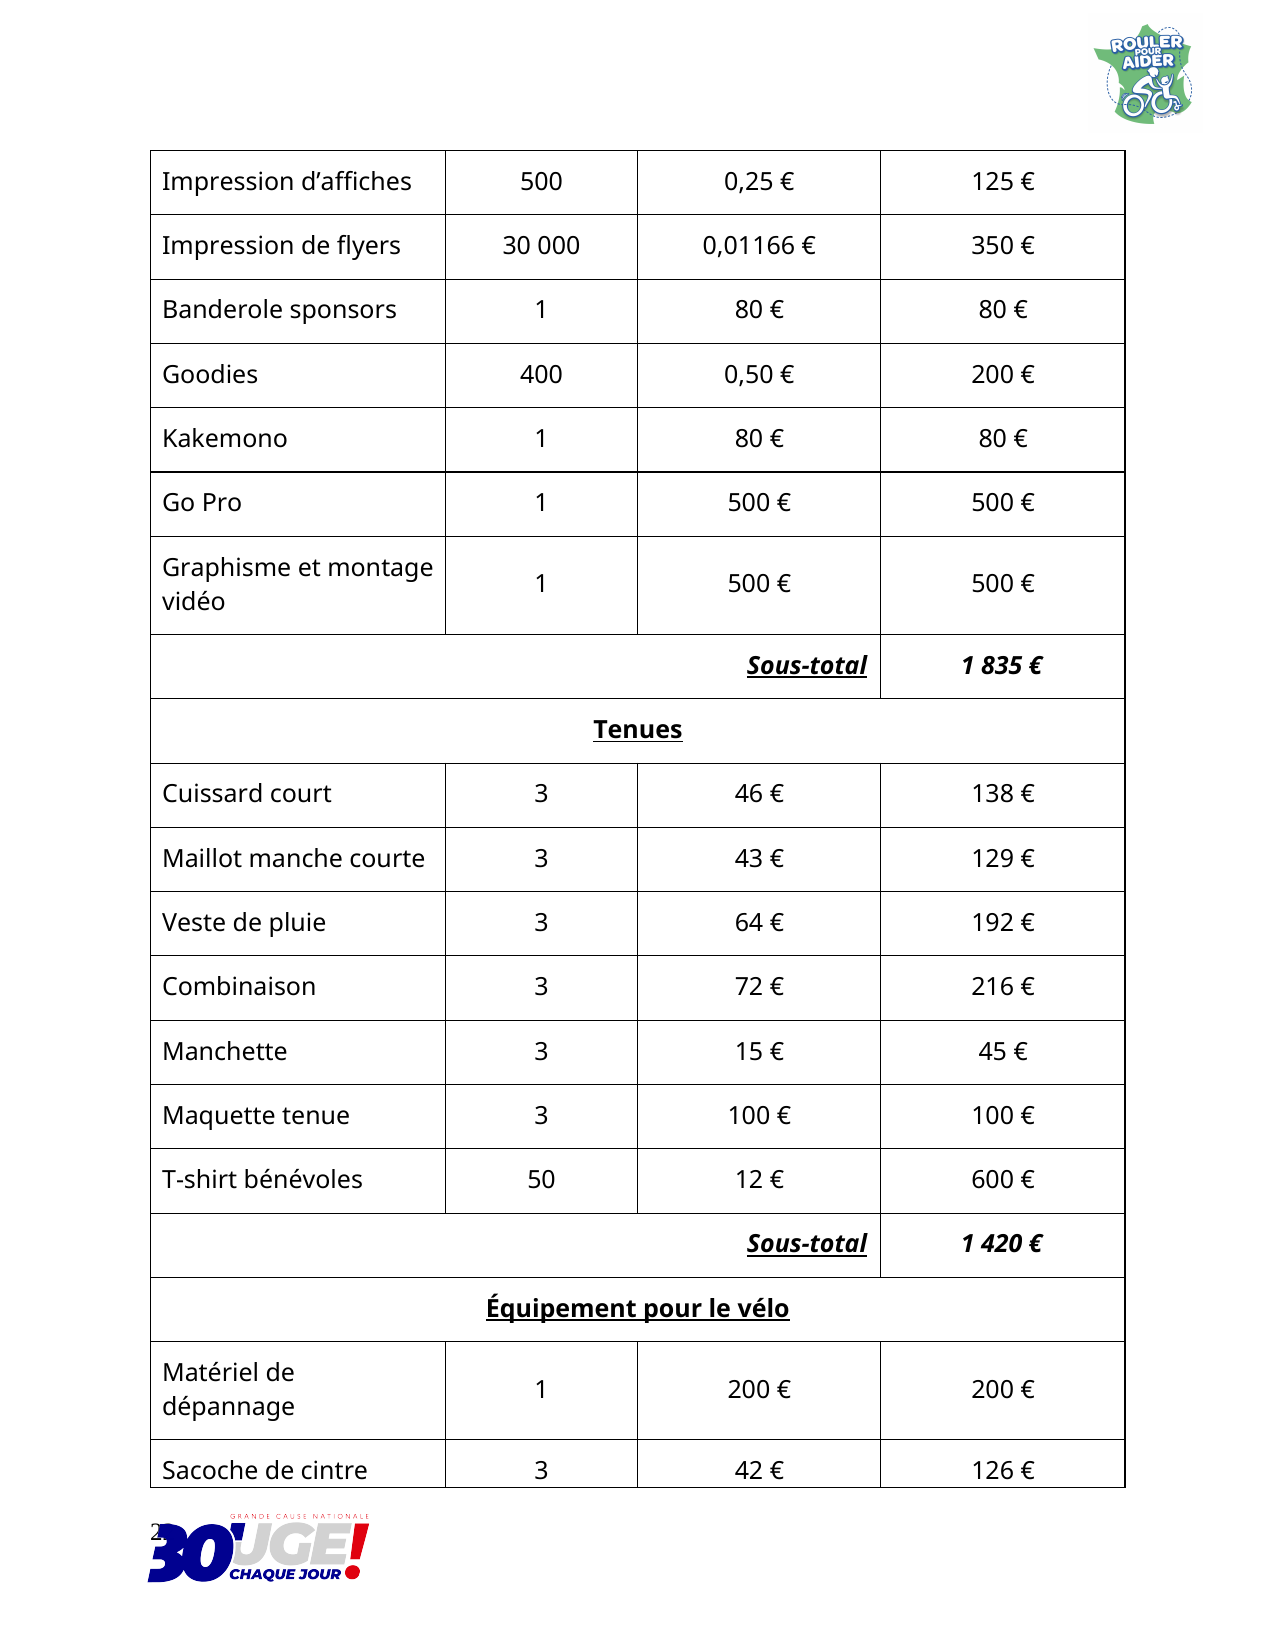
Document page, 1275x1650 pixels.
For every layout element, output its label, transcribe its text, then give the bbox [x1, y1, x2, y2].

table_cell 80 € [638, 280, 880, 343]
table_cell 129 € [881, 828, 1124, 891]
table_cell 200 € [881, 1342, 1124, 1439]
table_cell Banderole sponsors [151, 280, 445, 343]
table_cell Kakemono [151, 408, 445, 471]
table_cell Goodies [151, 344, 445, 407]
table_cell Manchette [151, 1021, 445, 1084]
table_cell 0,50 € [638, 344, 880, 407]
table_cell 200 € [881, 344, 1124, 407]
table_cell Go Pro [151, 473, 445, 536]
table_cell 100 € [638, 1085, 880, 1148]
table_cell 600 € [881, 1149, 1124, 1212]
table_cell 1 [446, 408, 637, 471]
table_cell 12 € [638, 1149, 880, 1212]
table_cell 500 € [638, 473, 880, 536]
table_cell 500 [446, 151, 637, 214]
table_cell 350 € [881, 215, 1124, 278]
table_cell 3 [446, 828, 637, 891]
table_cell 125 € [881, 151, 1124, 214]
table_cell 126 € [881, 1440, 1124, 1487]
table_cell Sous-total [151, 1214, 880, 1277]
table_cell 50 [446, 1149, 637, 1212]
table_cell 80 € [881, 408, 1124, 471]
table_cell T-shirt bénévoles [151, 1149, 445, 1212]
table_cell Équipement pour le vélo [151, 1278, 1124, 1341]
table_cell 3 [446, 1440, 637, 1487]
table_cell 30 000 [446, 215, 637, 278]
table_cell 1 835 € [881, 635, 1124, 698]
picture [142, 1507, 370, 1586]
table_cell 500 € [638, 537, 880, 634]
table_cell Cuissard court [151, 764, 445, 827]
table_cell 3 [446, 1021, 637, 1084]
table_cell 1 420 € [881, 1214, 1124, 1277]
table_cell 200 € [638, 1342, 880, 1439]
table_cell 3 [446, 892, 637, 955]
table_cell Maquette tenue [151, 1085, 445, 1148]
table_cell 45 € [881, 1021, 1124, 1084]
table_cell Sacoche de cintre [151, 1440, 445, 1487]
table_cell 0,01166 € [638, 215, 880, 278]
table_cell 42 € [638, 1440, 880, 1487]
table_cell 1 [446, 537, 637, 634]
table_cell Veste de pluie [151, 892, 445, 955]
table_cell 3 [446, 956, 637, 1019]
table_cell 3 [446, 1085, 637, 1148]
table_cell 1 [446, 1342, 637, 1439]
table_cell 72 € [638, 956, 880, 1019]
table_cell 500 € [881, 537, 1124, 634]
table_cell Sous-total [151, 635, 880, 698]
table_cell 43 € [638, 828, 880, 891]
table_cell Matériel de dépannage [151, 1342, 445, 1439]
table_cell Maillot manche courte [151, 828, 445, 891]
table_cell 100 € [881, 1085, 1124, 1148]
table_cell 1 [446, 473, 637, 536]
table_cell 80 € [881, 280, 1124, 343]
table_cell 138 € [881, 764, 1124, 827]
table_cell 400 [446, 344, 637, 407]
picture [1088, 13, 1203, 133]
table_cell 3 [446, 764, 637, 827]
table_cell Combinaison [151, 956, 445, 1019]
table_cell 64 € [638, 892, 880, 955]
table_cell 1 [446, 280, 637, 343]
table_cell 216 € [881, 956, 1124, 1019]
table_cell 15 € [638, 1021, 880, 1084]
table_cell 192 € [881, 892, 1124, 955]
table_cell 500 € [881, 473, 1124, 536]
table_cell 80 € [638, 408, 880, 471]
table_cell Tenues [151, 699, 1124, 762]
table_cell Impression de flyers [151, 215, 445, 278]
table_cell Graphisme et montage vidéo [151, 537, 445, 634]
table_cell 46 € [638, 764, 880, 827]
table_cell Impression d’affiches [151, 151, 445, 214]
table_cell 0,25 € [638, 151, 880, 214]
